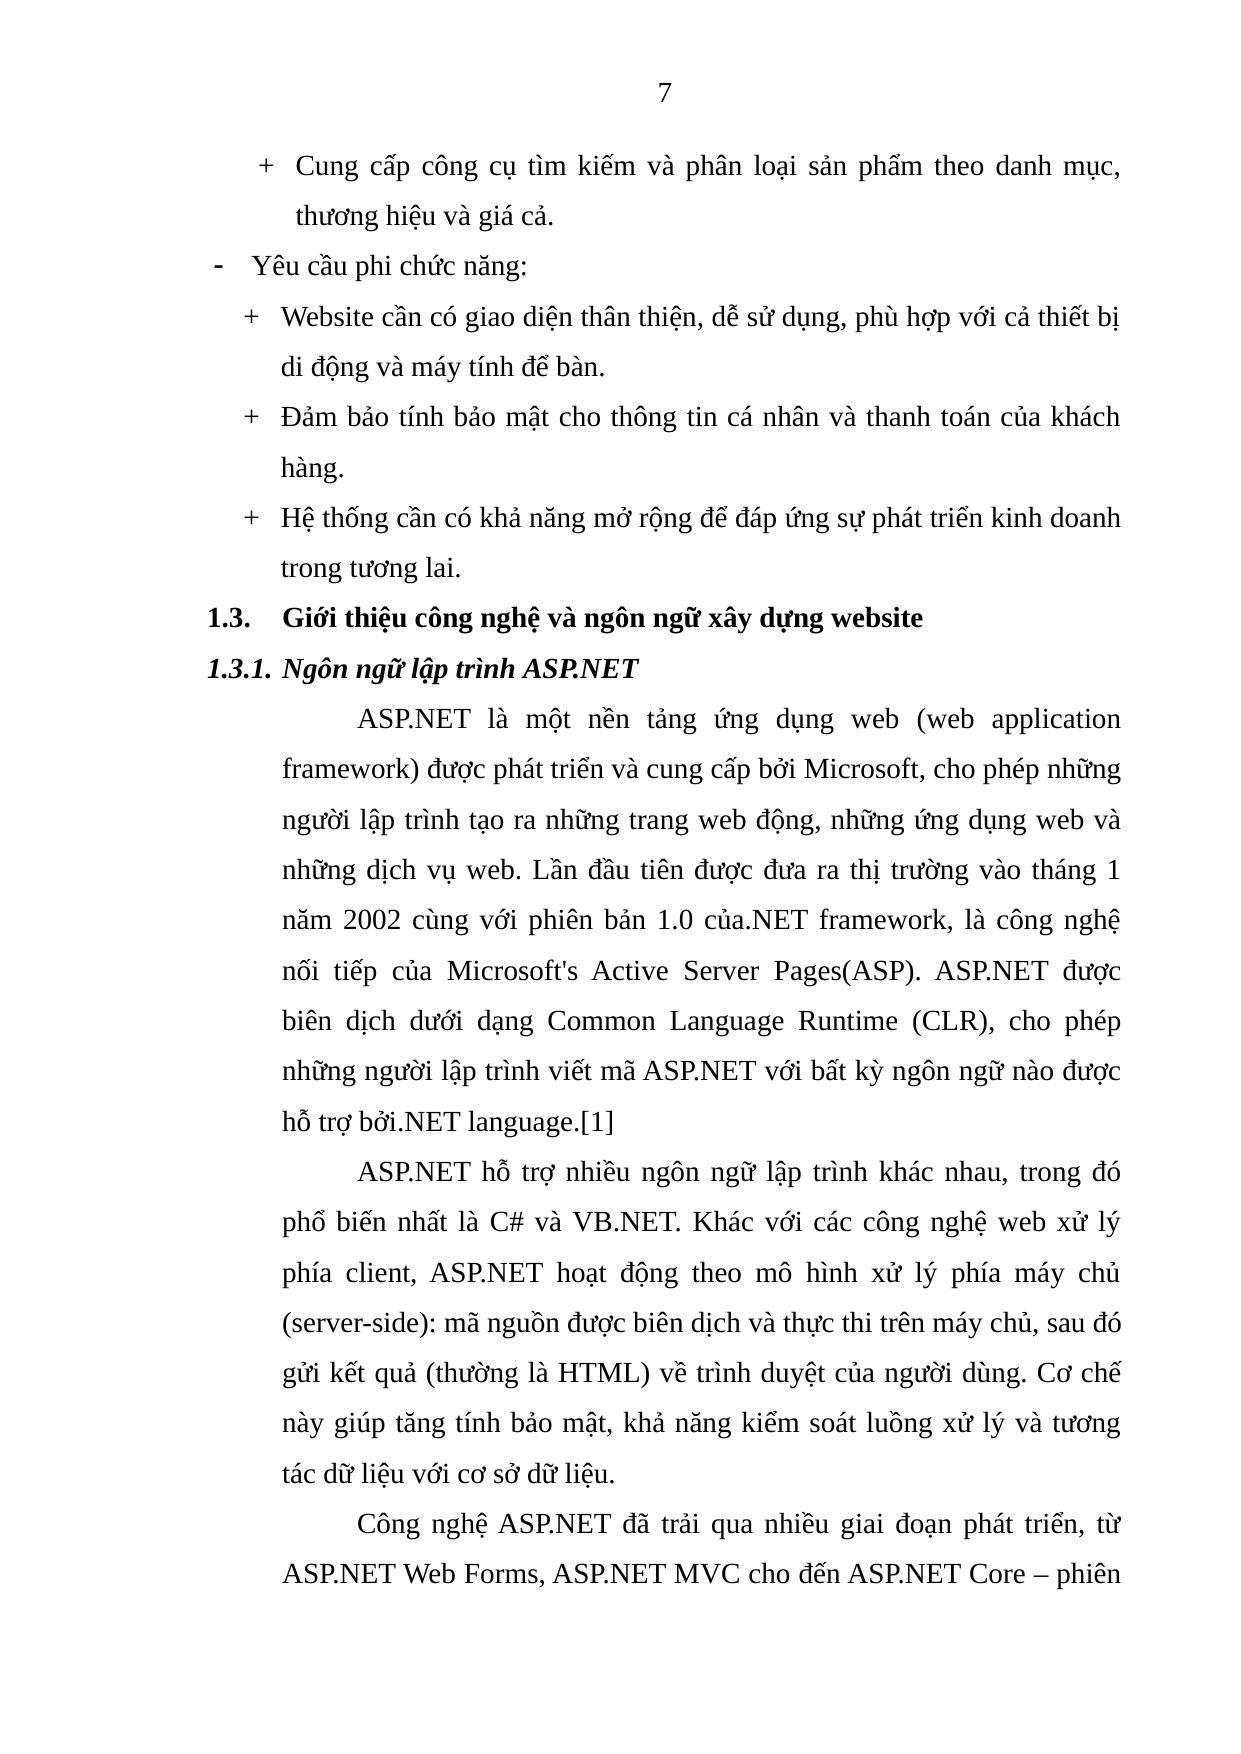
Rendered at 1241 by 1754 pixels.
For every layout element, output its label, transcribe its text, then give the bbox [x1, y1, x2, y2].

list Yêu cầu phi chức năng: [214, 248, 1122, 282]
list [282, 1506, 1122, 1590]
list Giới thiệu công nghệ và ngôn ngữ xây dựng website [207, 601, 1122, 634]
list Ngôn ngữ lập trình ASP.NET [207, 651, 1122, 684]
list Website cần có giao diện thân thiện, dễ sử dụng, phù hợp với cả thiết bị di động và máy tính để bàn. [243, 299, 1122, 383]
list Đảm bảo tính bảo mật cho thông tin cá nhân và thanh toán của khách hàng. [243, 399, 1122, 483]
list Hệ thống cần có khả năng mở rộng để đáp ứng sự phát triển kinh doanh trong tương lai. [243, 500, 1122, 584]
list ASP.NET hỗ trợ nhiều ngôn ngữ lập trình khác nhau, trong đó phổ biến nhất là C# và VB.NET. Khác với các công nghệ web xử lý phía client, ASP.NET hoạt động theo mô hình xử lý phía máy chủ (server-side): mã nguồn được biên dịch và thực thi trên máy chủ, sau đó gửi kết quả (thường là HTML) về trình duyệt của người dùng. Cơ chế này giúp tăng tính bảo mật, khả năng kiểm soát luồng xử lý và tương tác dữ liệu với cơ sở dữ liệu. [282, 1154, 1122, 1489]
list Cung cấp công cụ tìm kiếm và phân loại sản phẩm theo danh mục, thương hiệu và giá cả. [258, 148, 1122, 232]
list ASP.NET là một nền tảng ứng dụng web (web application framework) được phát triển và cung cấp bởi Microsoft, cho phép những người lập trình tạo ra những trang web động, những ứng dụng web và những dịch vụ web. Lần đầu tiên được đưa ra thị trường vào tháng 1 năm 2002 cùng với phiên bản 1.0 của.NET framework, là công nghệ nối tiếp của Microsoft's Active Server Pages(ASP). ASP.NET được biên dịch dưới dạng Common Language Runtime (CLR), cho phép những người lập trình viết mã ASP.NET với bất kỳ ngôn ngữ nào được hỗ trợ bởi.NET language.[1] [282, 701, 1122, 1137]
